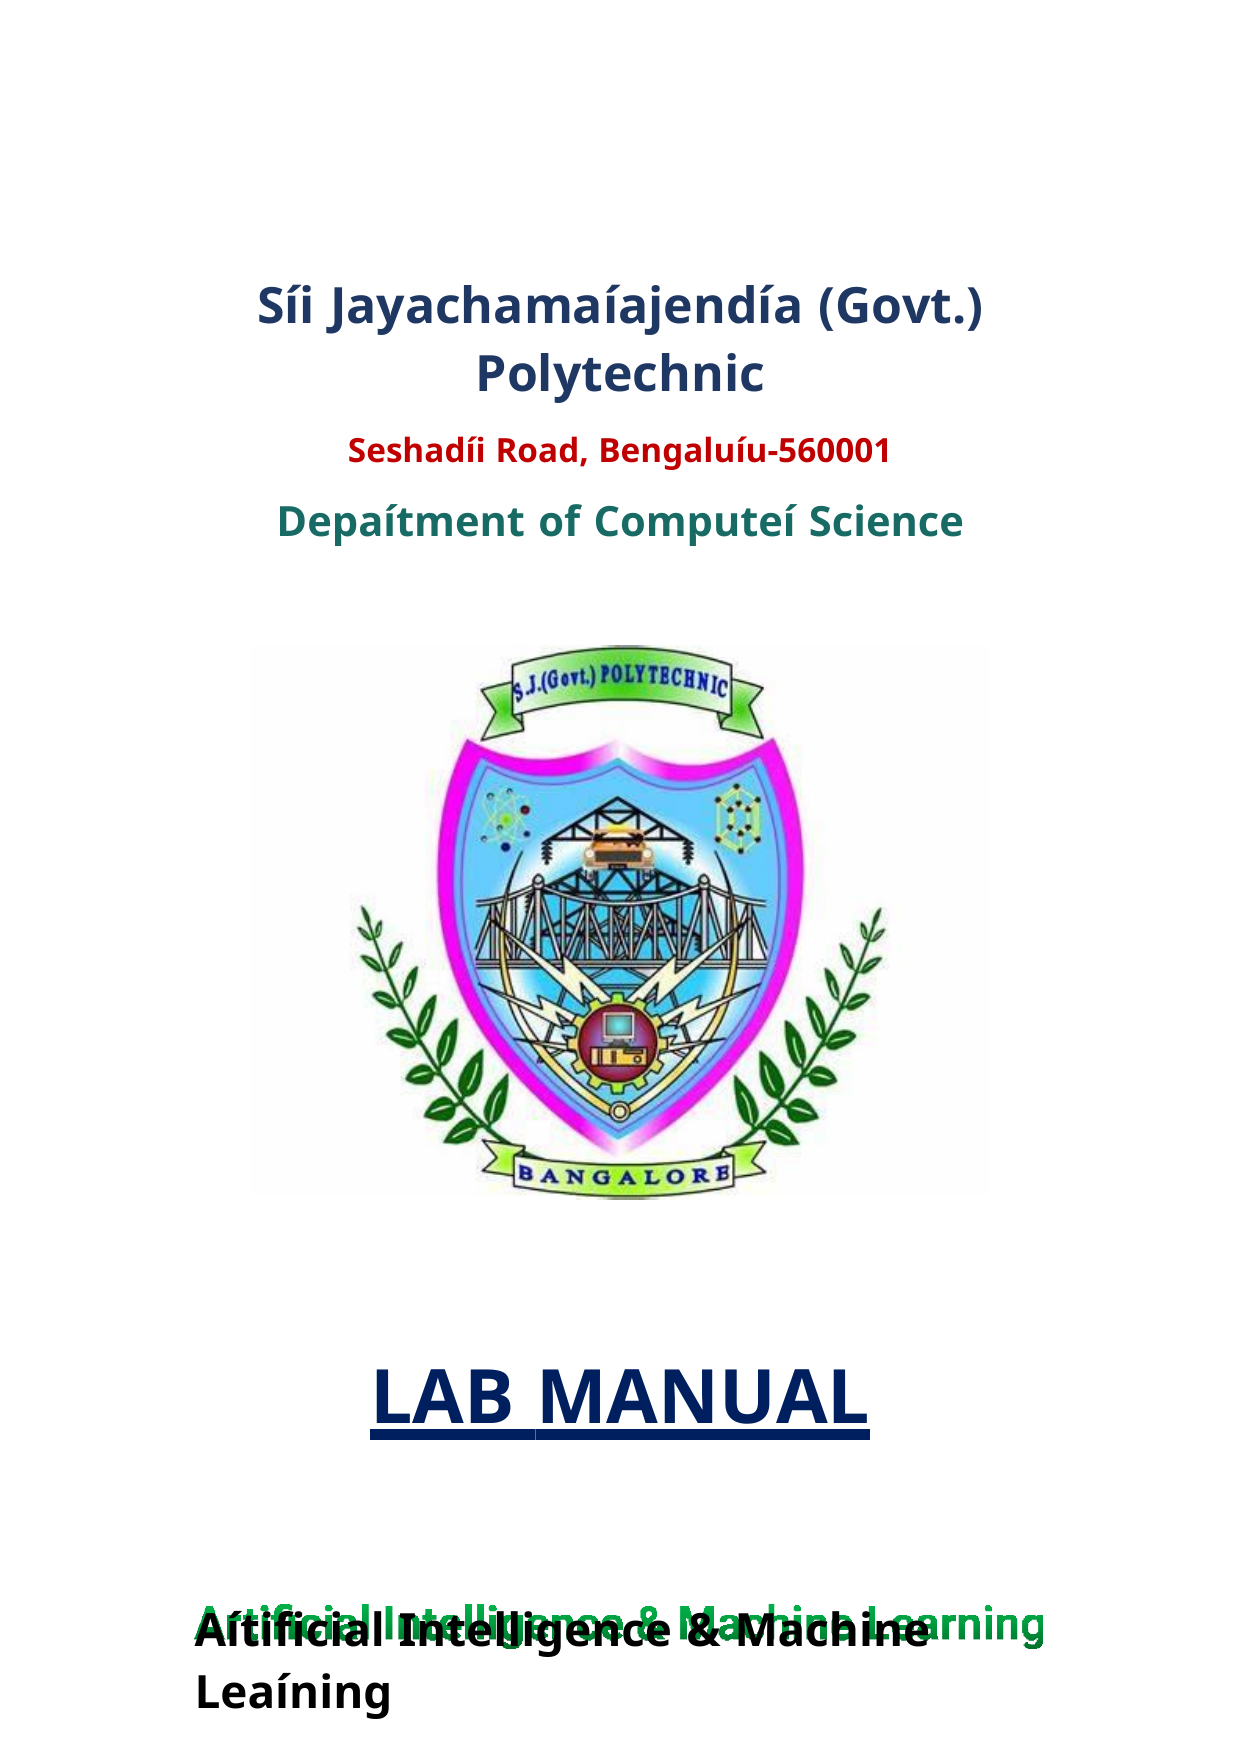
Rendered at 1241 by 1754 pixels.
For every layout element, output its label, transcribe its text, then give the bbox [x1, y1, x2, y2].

title LAB MANUAL [141, 1343, 1099, 1445]
picture [544, 1626, 554, 1641]
picture [249, 645, 991, 1200]
picture [194, 1604, 1043, 1649]
text Síi Jayachamaíajendía (Govt.) Polytechnic [141, 270, 1099, 406]
text Depaítment of Computeí Science [141, 492, 1099, 548]
picture [206, 1619, 214, 1632]
subtitle Seshadíi Road, Bengaluíu-560001 [141, 427, 1099, 472]
